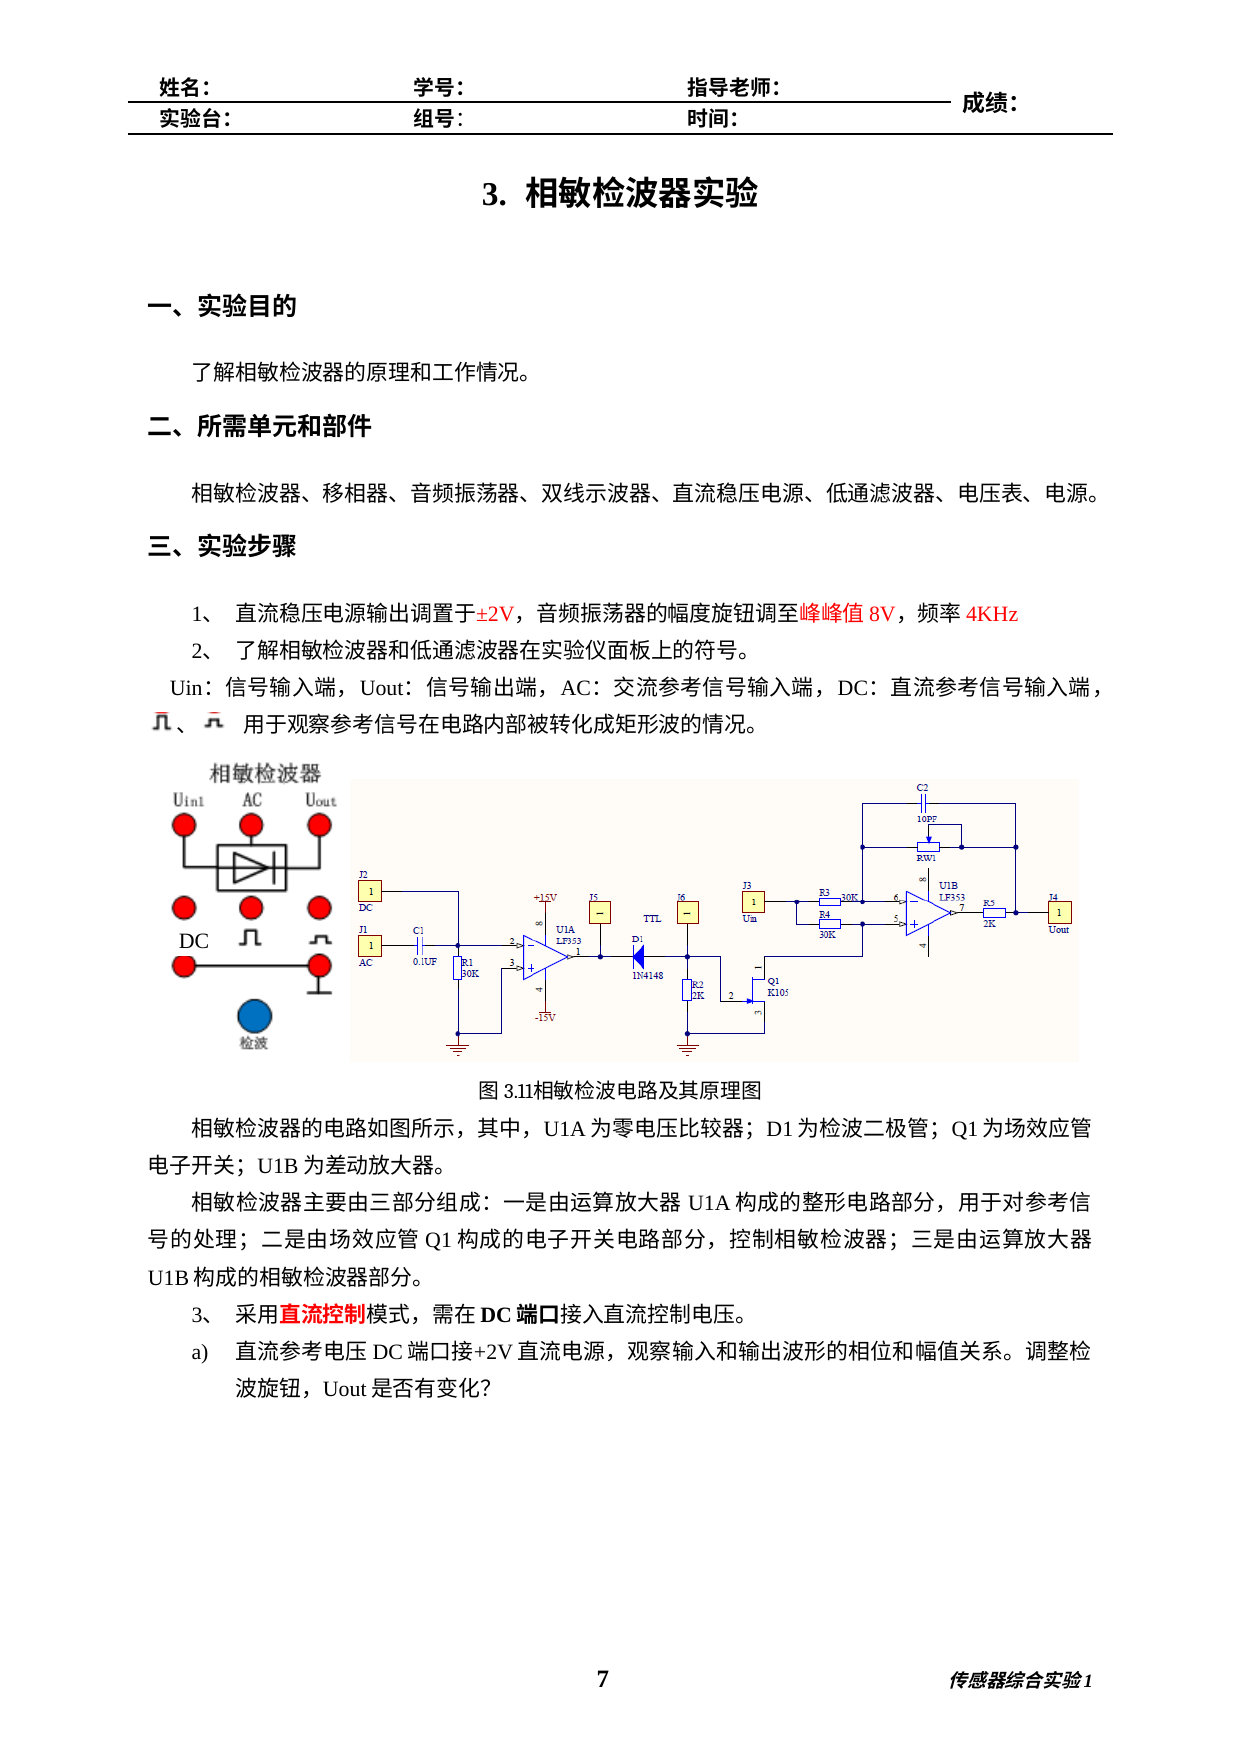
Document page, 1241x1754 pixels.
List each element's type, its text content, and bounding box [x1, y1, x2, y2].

text 相敏检波器的电路如图所示，其中，U1A为零电压比较器；D1为检波二极管；Q1为场效应管电子开关；U1B为差动放大器。 [148, 1110, 1092, 1180]
picture [197, 712, 243, 733]
text 相敏检波器主要由三部分组成：一是由运算放大器U1A构成的整形电路部分，用于对参考信号的处理；二是由场效应管Q1构成的电子开关电路部分，控制相敏检波器；三是由运算放大器U1B构成的相敏检波器部分。 [148, 1184, 1092, 1292]
text 相敏检波器、移相器、音频振荡器、双线示波器、直流稳压电源、低通滤波器、电压表、电源。 [148, 475, 1092, 508]
subtitle 所需单元和部件 [148, 392, 1092, 457]
picture [147, 712, 176, 733]
list 采用直流控制模式，需在DC端口接入直流控制电压。 [191, 1296, 1092, 1329]
subtitle 实验目的 [148, 272, 1092, 337]
list 了解相敏检波器和低通滤波器在实验仪面板上的符号。 [191, 633, 1092, 665]
picture [161, 744, 1079, 1062]
subtitle 相敏检波器实验 [148, 158, 1092, 223]
list 直流稳压电源输出调置于±2V，音频振荡器的幅度旋钮调至峰峰值8V，频率4KHz [191, 596, 1092, 628]
list 直流参考电压DC端口接+2V直流电源，观察输入和输出波形的相位和幅值关系。调整检波旋钮，Uout是否有变化？ [191, 1333, 1092, 1403]
text 了解相敏检波器的原理和工作情况。 [148, 355, 1092, 387]
text Uin：信号输入端，Uout：信号输出端，AC：交流参考信号输入端，DC：直流参考信号输入端，、用于观察参考信号在电路内部被转化成矩形波的情况。 [148, 670, 1092, 740]
subtitle 实验步骤 [148, 512, 1092, 577]
